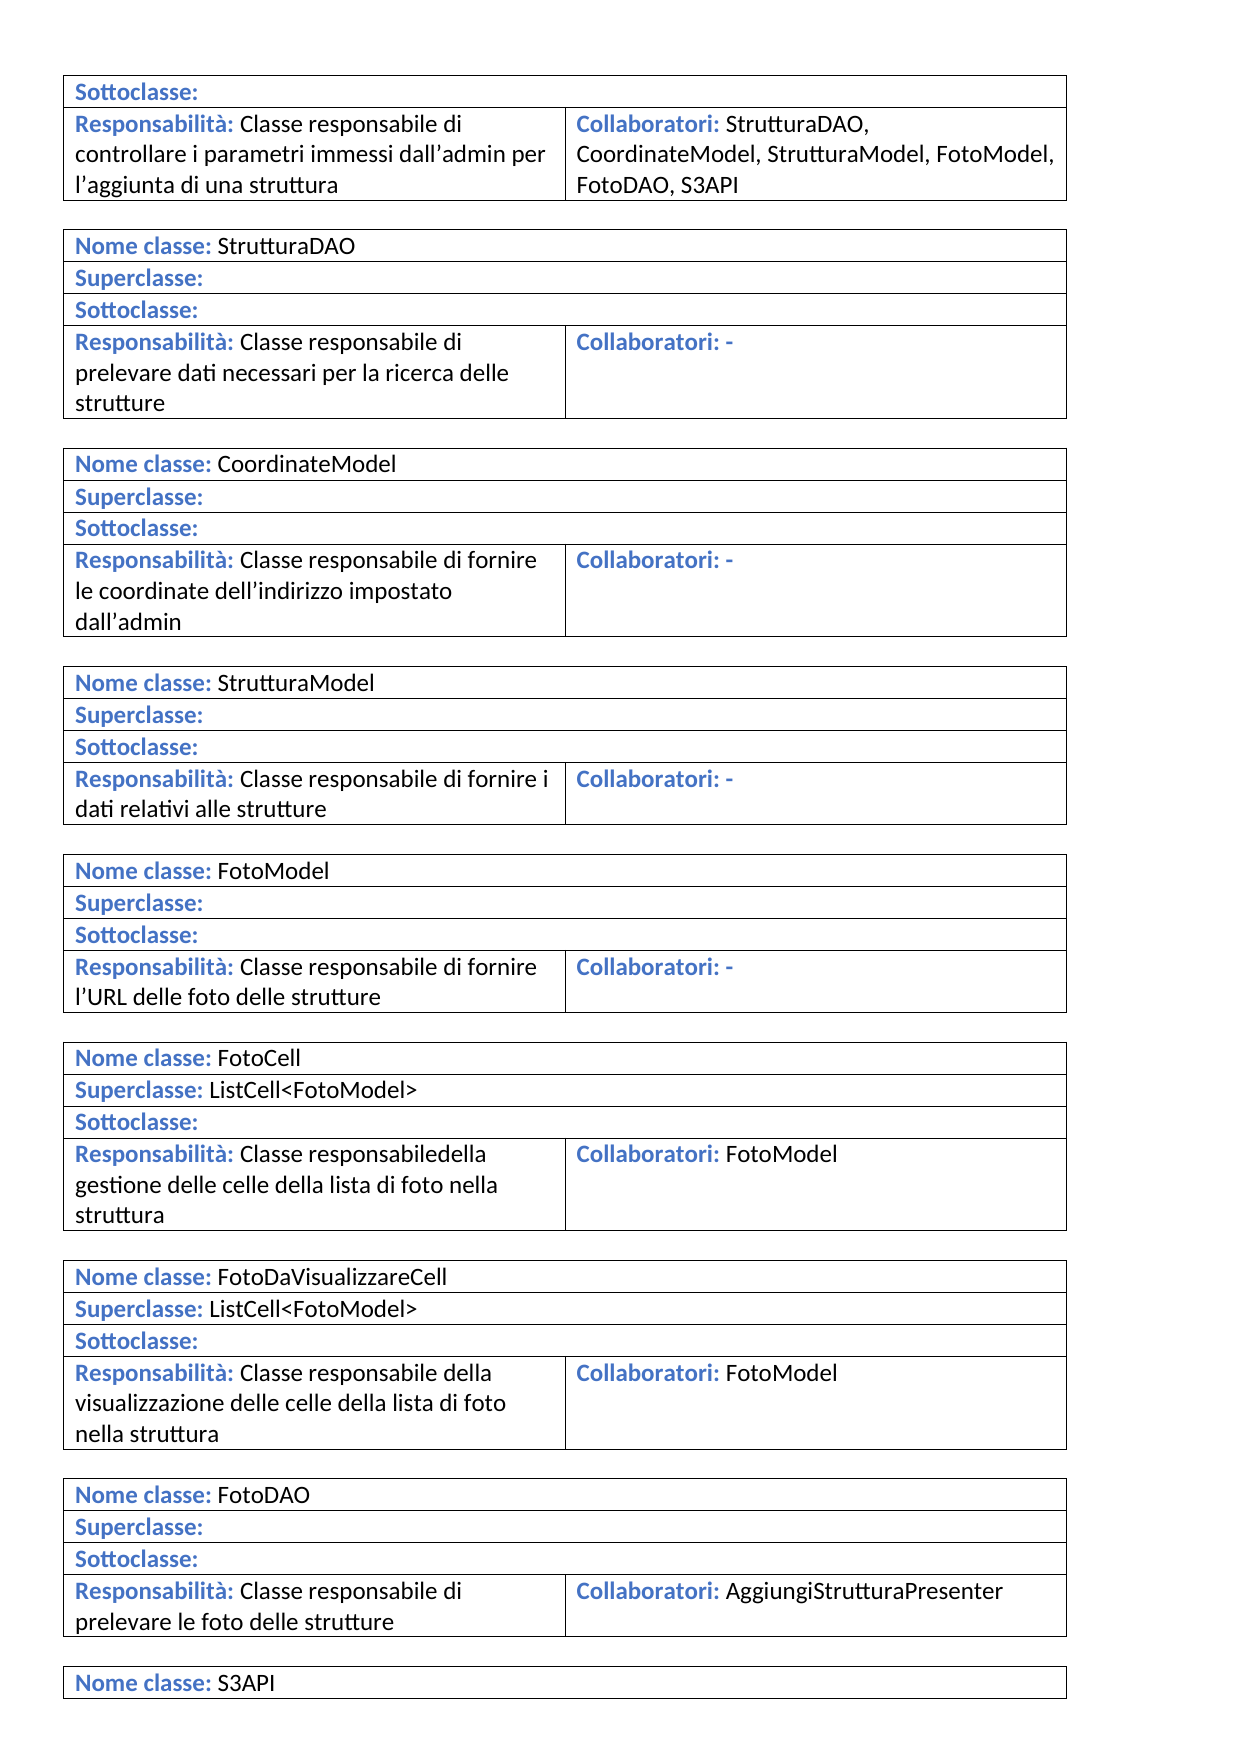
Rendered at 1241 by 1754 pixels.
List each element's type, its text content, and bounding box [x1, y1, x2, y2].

table_cell Collaboratori: - [566, 951, 1066, 1012]
table_cell Sottoclasse: [64, 1107, 1066, 1137]
table_cell Responsabilità: Classe responsabile di fornire l’URL delle foto delle strutture [64, 951, 565, 1012]
table_cell Responsabilità: Classe responsabile di fornire le coordinate dell’indirizzo impostato dall’admin [64, 545, 565, 636]
table_cell Superclasse: [64, 481, 1066, 512]
table_cell Sottoclasse: [64, 294, 1066, 325]
table_cell Sottoclasse: [64, 76, 1066, 107]
table_cell Responsabilità: Classe responsabile di prelevare dati necessari per la ricerca delle strutture [64, 326, 565, 418]
table_header Nome classe: CoordinateModel [64, 449, 1066, 479]
table_cell Collaboratori: FotoModel [566, 1139, 1066, 1230]
table_header Nome classe: FotoCell [64, 1043, 1066, 1073]
table_cell Superclasse: ListCell<FotoModel> [64, 1075, 1066, 1106]
table_header Nome classe: FotoDAO [64, 1479, 1066, 1510]
table_cell Superclasse: [64, 699, 1066, 730]
table_cell Sottoclasse: [64, 731, 1066, 762]
table_cell Collaboratori: - [566, 763, 1066, 824]
table_header Nome classe: StrutturaModel [64, 667, 1066, 698]
table_cell Responsabilità: Classe responsabile di prelevare le foto delle strutture [64, 1575, 565, 1636]
table_cell Responsabilità: Classe responsabiledella gestione delle celle della lista di foto nella struttura [64, 1139, 565, 1230]
table_cell Sottoclasse: [64, 1543, 1066, 1574]
table_cell Collaboratori: AggiungiStrutturaPresenter [566, 1575, 1066, 1636]
table_header Nome classe: StrutturaDAO [64, 230, 1066, 261]
table_cell Collaboratori: - [566, 326, 1066, 418]
table_cell Superclasse: [64, 262, 1066, 293]
table_cell Collaboratori: StrutturaDAO, CoordinateModel, StrutturaModel, FotoModel, FotoDAO, S3API [566, 108, 1066, 199]
table_header Nome classe: FotoModel [64, 855, 1066, 886]
table_cell Responsabilità: Classe responsabile di controllare i parametri immessi dall’admin per l’aggiunta di una struttura [64, 108, 565, 199]
table_cell Superclasse: ListCell<FotoModel> [64, 1293, 1066, 1324]
table_cell Sottoclasse: [64, 1325, 1066, 1356]
table_header Nome classe: S3API [64, 1667, 1066, 1698]
table_cell Responsabilità: Classe responsabile della visualizzazione delle celle della lista di foto nella struttura [64, 1357, 565, 1448]
table_cell Superclasse: [64, 887, 1066, 918]
table_cell Sottoclasse: [64, 919, 1066, 950]
table_cell Collaboratori: FotoModel [566, 1357, 1066, 1448]
table_cell Collaboratori: - [566, 545, 1066, 636]
table_header Nome classe: FotoDaVisualizzareCell [64, 1261, 1066, 1292]
table_cell Sottoclasse: [64, 513, 1066, 543]
table_cell Superclasse: [64, 1511, 1066, 1542]
table_cell Responsabilità: Classe responsabile di fornire i dati relativi alle strutture [64, 763, 565, 824]
